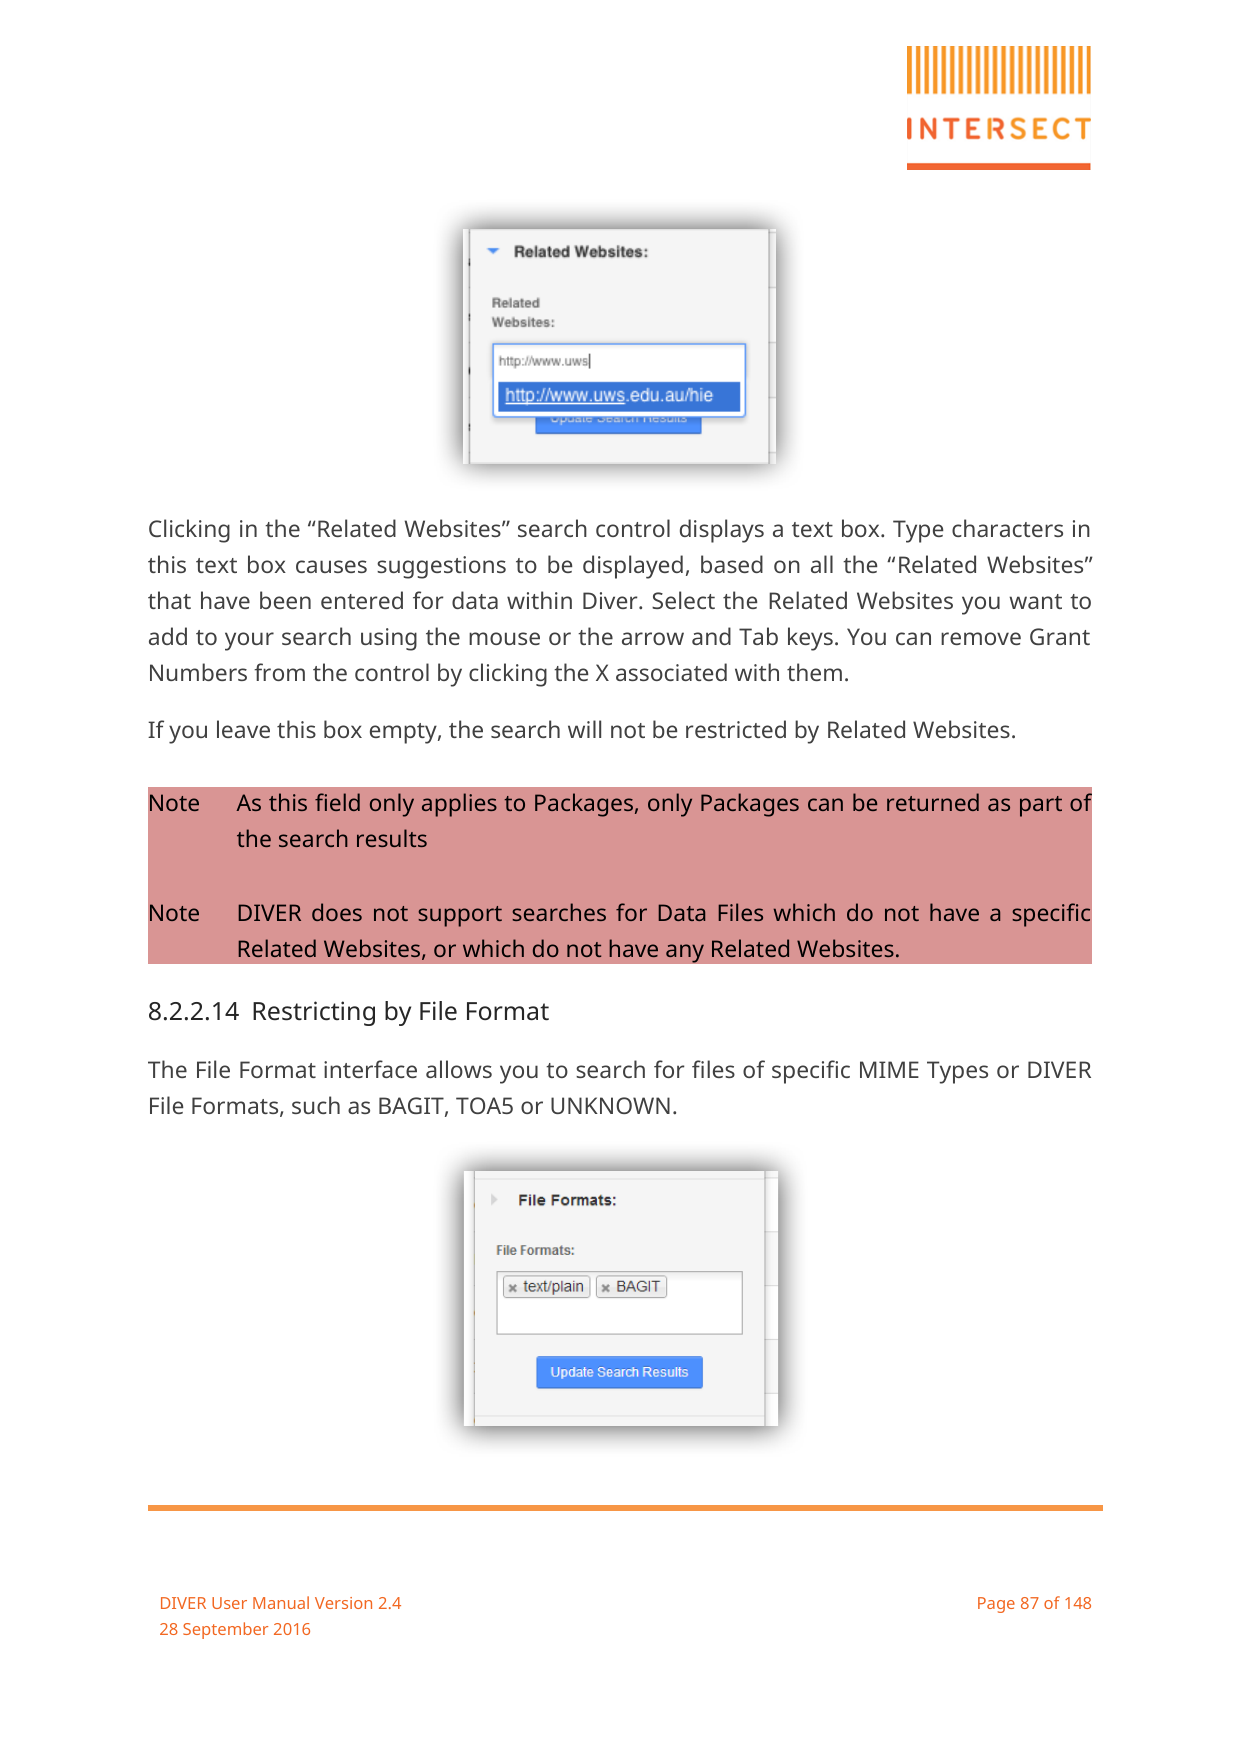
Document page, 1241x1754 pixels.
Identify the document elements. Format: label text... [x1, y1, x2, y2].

text If you leave this box empty, the search will not be restricted by Related Websites. [148, 714, 1092, 745]
subtitle Restricting by File Format [148, 994, 1092, 1028]
picture [905, 44, 1093, 172]
text Note DIVER does not support searches for Data Files which do not have a specific Related Websites, or which do not have any Related Websites. [148, 897, 1092, 964]
text Clicking in the “Related Websites” search control displays a text box. Type characters in this text box causes suggestions to be displayed, based on all the “Related Websites” that have been entered for data within Diver. Select the Related Websites you want to add to your search using the mouse or the arrow and Tab keys. You can remove Grant Numbers from the control by clicking the X associated with them. [148, 513, 1092, 688]
picture [463, 1171, 779, 1426]
text Note As this field only applies to Packages, only Packages can be returned as part of the search results [148, 787, 1092, 854]
picture [463, 229, 776, 464]
text The File Format interface allows you to search for files of specific MIME Types or DIVER File Formats, such as BAGIT, TOA5 or UNKNOWN. [148, 1054, 1092, 1121]
